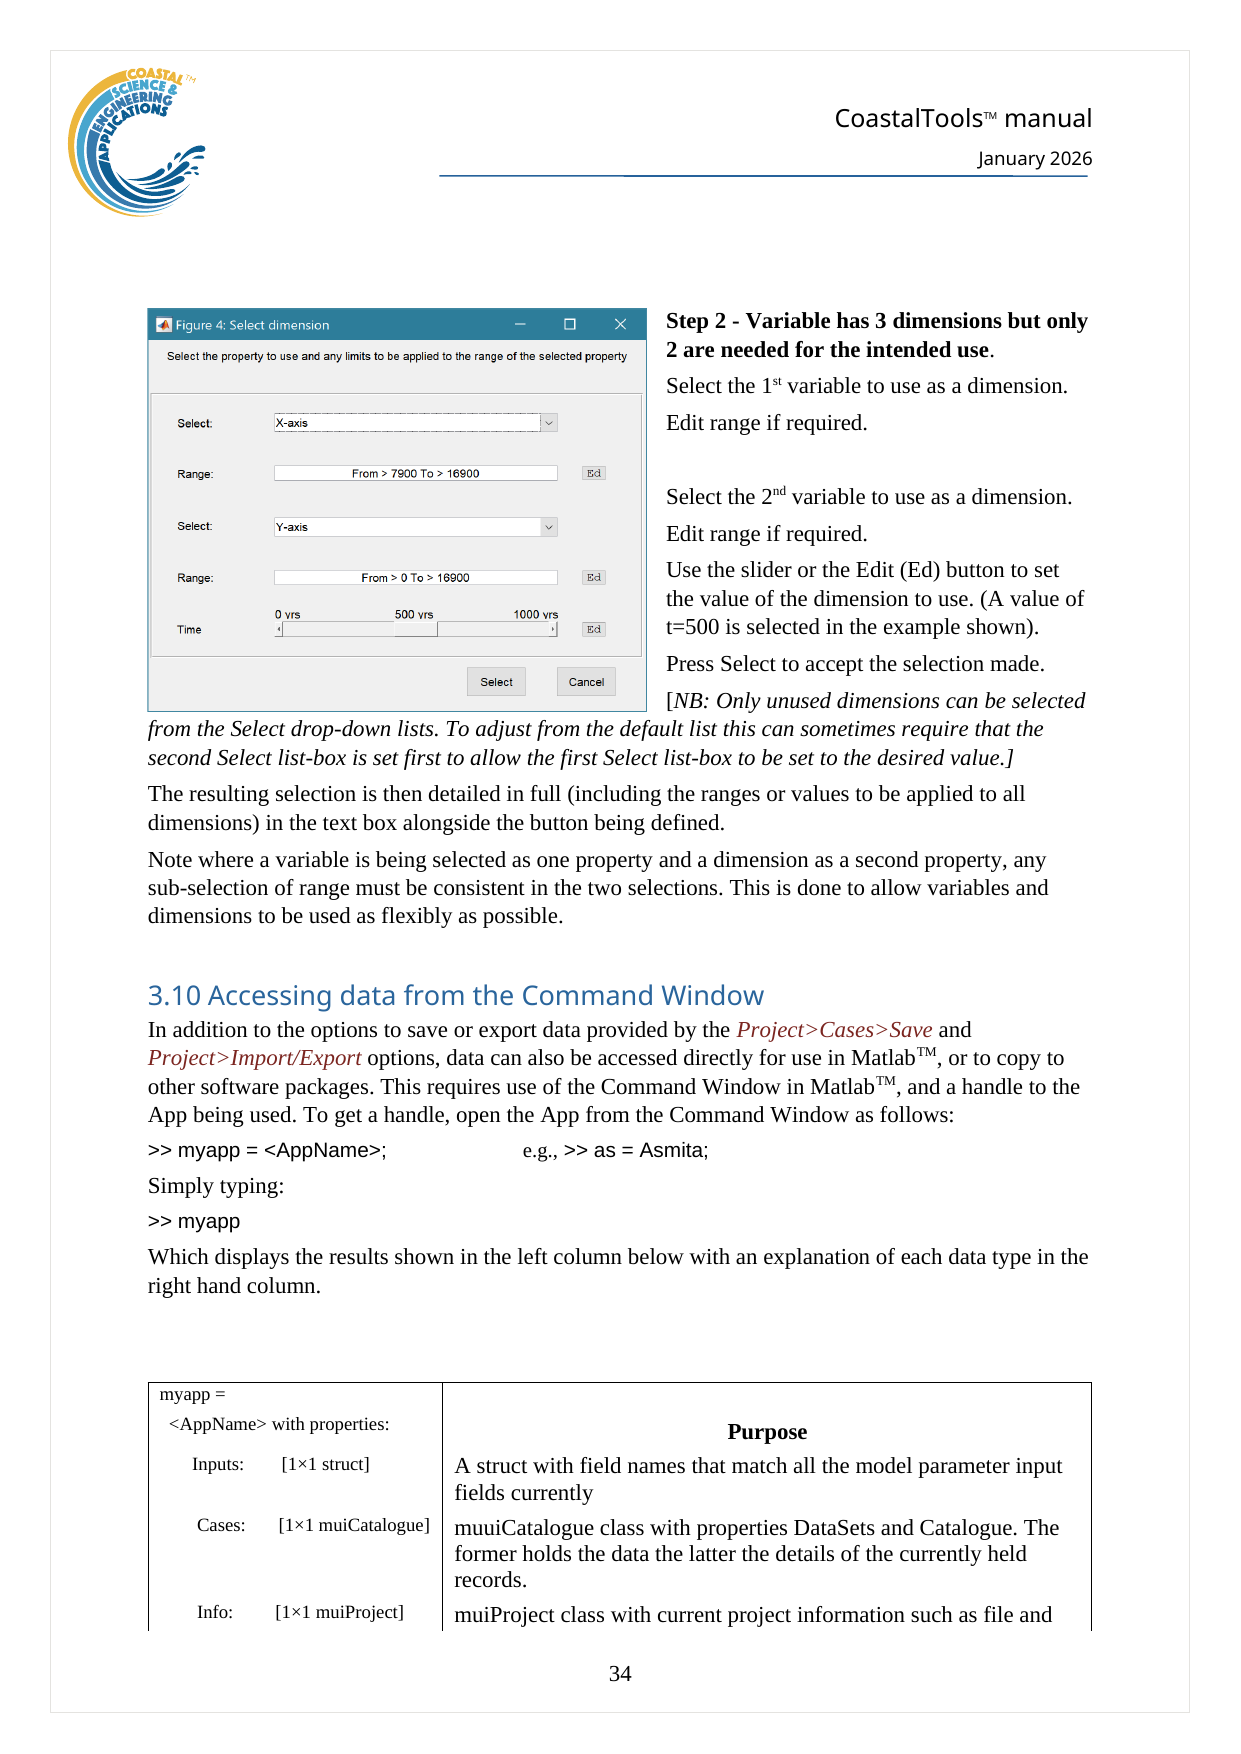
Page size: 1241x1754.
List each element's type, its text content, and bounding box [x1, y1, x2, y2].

text Select the 2nd variable to use as a dimension. [647, 483, 1093, 509]
text Step 2 - Variable has 3 dimensions but only 2 are needed for the intended use. [148, 307, 1093, 362]
picture [147, 308, 647, 712]
table_cell muuiCatalogue class with properties DataSets and Catalogue. The former holds the data the latter the details of the currently held records. [443, 1514, 1091, 1601]
text Edit range if required. [647, 520, 1093, 546]
subtitle Accessing data from the Command Window [148, 976, 1093, 1013]
table_header myapp = <AppName> with properties: [149, 1383, 442, 1452]
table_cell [149, 1601, 442, 1631]
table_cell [443, 1601, 1091, 1631]
table_header Purpose [443, 1383, 1091, 1452]
text In addition to the options to save or export data provided by the Project>Cases>Save and Project>Import/Export options, data can also be accessed directly for use in MatlabTM, or to copy to other software packages. This requires use of the Command Window in MatlabTM, and a handle to the App being used. To get a handle, open the App from the Command Window as follows: [148, 1016, 1093, 1128]
table_cell Inputs: [1×1 struct] [149, 1453, 442, 1513]
text Edit range if required. [647, 409, 1093, 436]
text Use the slider or the Edit (Ed) button to set the value of the dimension to use. (A value of t=500 is selected in the example shown). [647, 556, 1093, 640]
table_cell A struct with field names that match all the model parameter input fields currently [443, 1453, 1091, 1513]
text >> myapp [148, 1209, 1093, 1233]
text [NB: Only unused dimensions can be selected from the Select drop-down lists. To adjust from the default list this can sometimes require that the second Select list-box is set first to allow the first Select list-box to be set to the desired value.] [148, 687, 1093, 770]
text Which displays the results shown in the left column below with an explanation of each data type in the right hand column. [148, 1243, 1093, 1298]
table_cell Cases: [1×1 muiCatalogue] [149, 1514, 442, 1601]
text Select the 1st variable to use as a dimension. [647, 373, 1093, 399]
text The resulting selection is then detailed in full (including the ranges or values to be applied to all dimensions) in the text box alongside the button being defined. [148, 781, 1093, 835]
text Note where a variable is being selected as one property and a dimension as a second property, any sub-selection of range must be consistent in the two selections. This is done to allow variables and dimensions to be used as flexibly as possible. [148, 846, 1093, 929]
text >> myapp = <AppName>; e.g., >> as = Asmita; [148, 1138, 1093, 1162]
text Simply typing: [148, 1172, 1093, 1199]
text Press Select to accept the selection made. [647, 650, 1093, 676]
